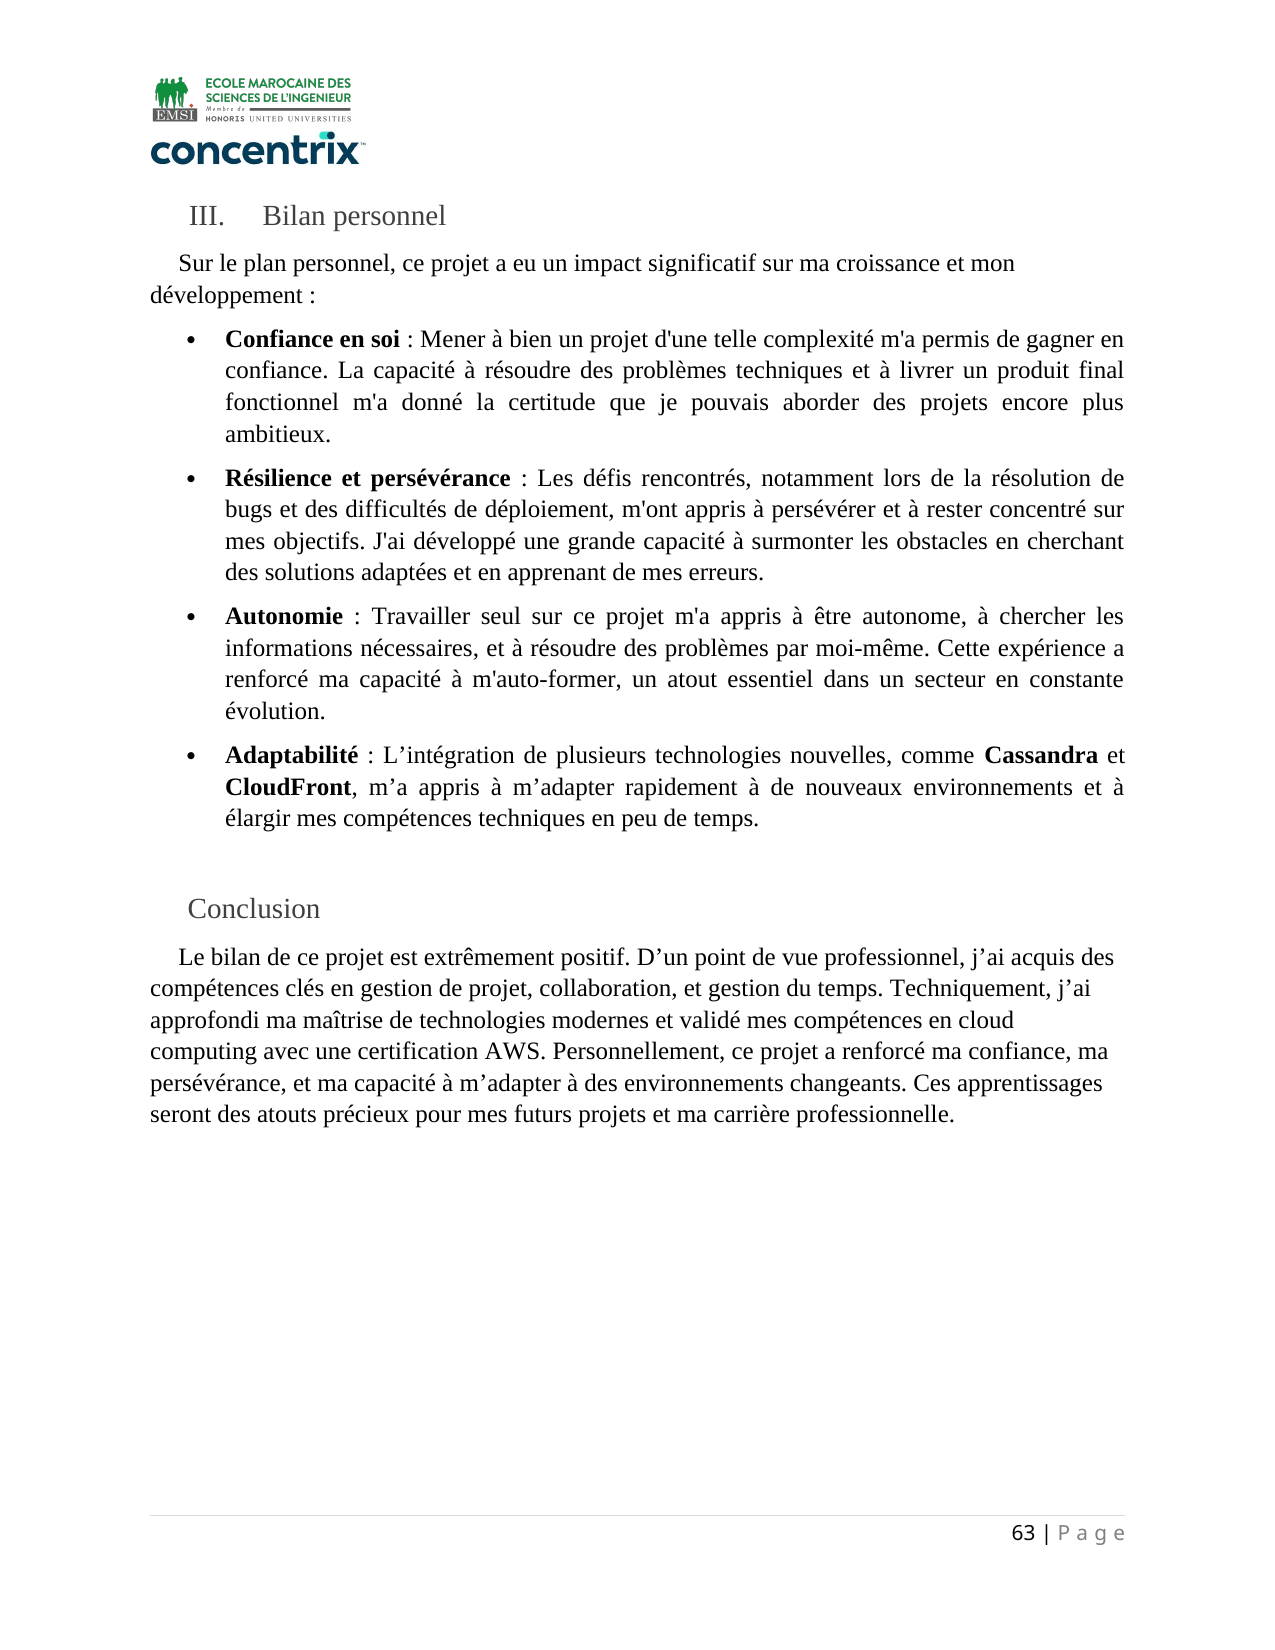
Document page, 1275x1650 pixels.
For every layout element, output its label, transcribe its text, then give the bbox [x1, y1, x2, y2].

picture [150, 75, 368, 170]
text Le bilan de ce projet est extrêmement positif. D’un point de vue professionnel, j’ai acquis des compétences clés en gestion de projet, collaboration, et gestion du temps. Techniquement, j’ai approfondi ma maîtrise de technologies modernes et validé mes compétences en cloud computing avec une certification AWS. Personnellement, ce projet a renforcé ma confiance, ma persévérance, et ma capacité à m’adapter à des environnements changeants. Ces apprentissages seront des atouts précieux pour mes futurs projets et ma carrière professionnelle. [150, 614, 1125, 801]
list Autonomie : Travailler seul sur ce projet m'a appris à être autonome, à chercher les informations nécessaires, et à résoudre des problèmes par moi-même. Cette expérience a renforcé ma capacité à m'auto-former, un atout essentiel dans un secteur en constante évolution. [187, 274, 1125, 397]
list Adaptabilité : L’intégration de plusieurs technologies nouvelles, comme Cassandra et CloudFront, m’a appris à m’adapter rapidement à de nouveaux environnements et à élargir mes compétences techniques en peu de temps. [187, 412, 1125, 504]
subtitle Conclusion [187, 564, 1125, 597]
